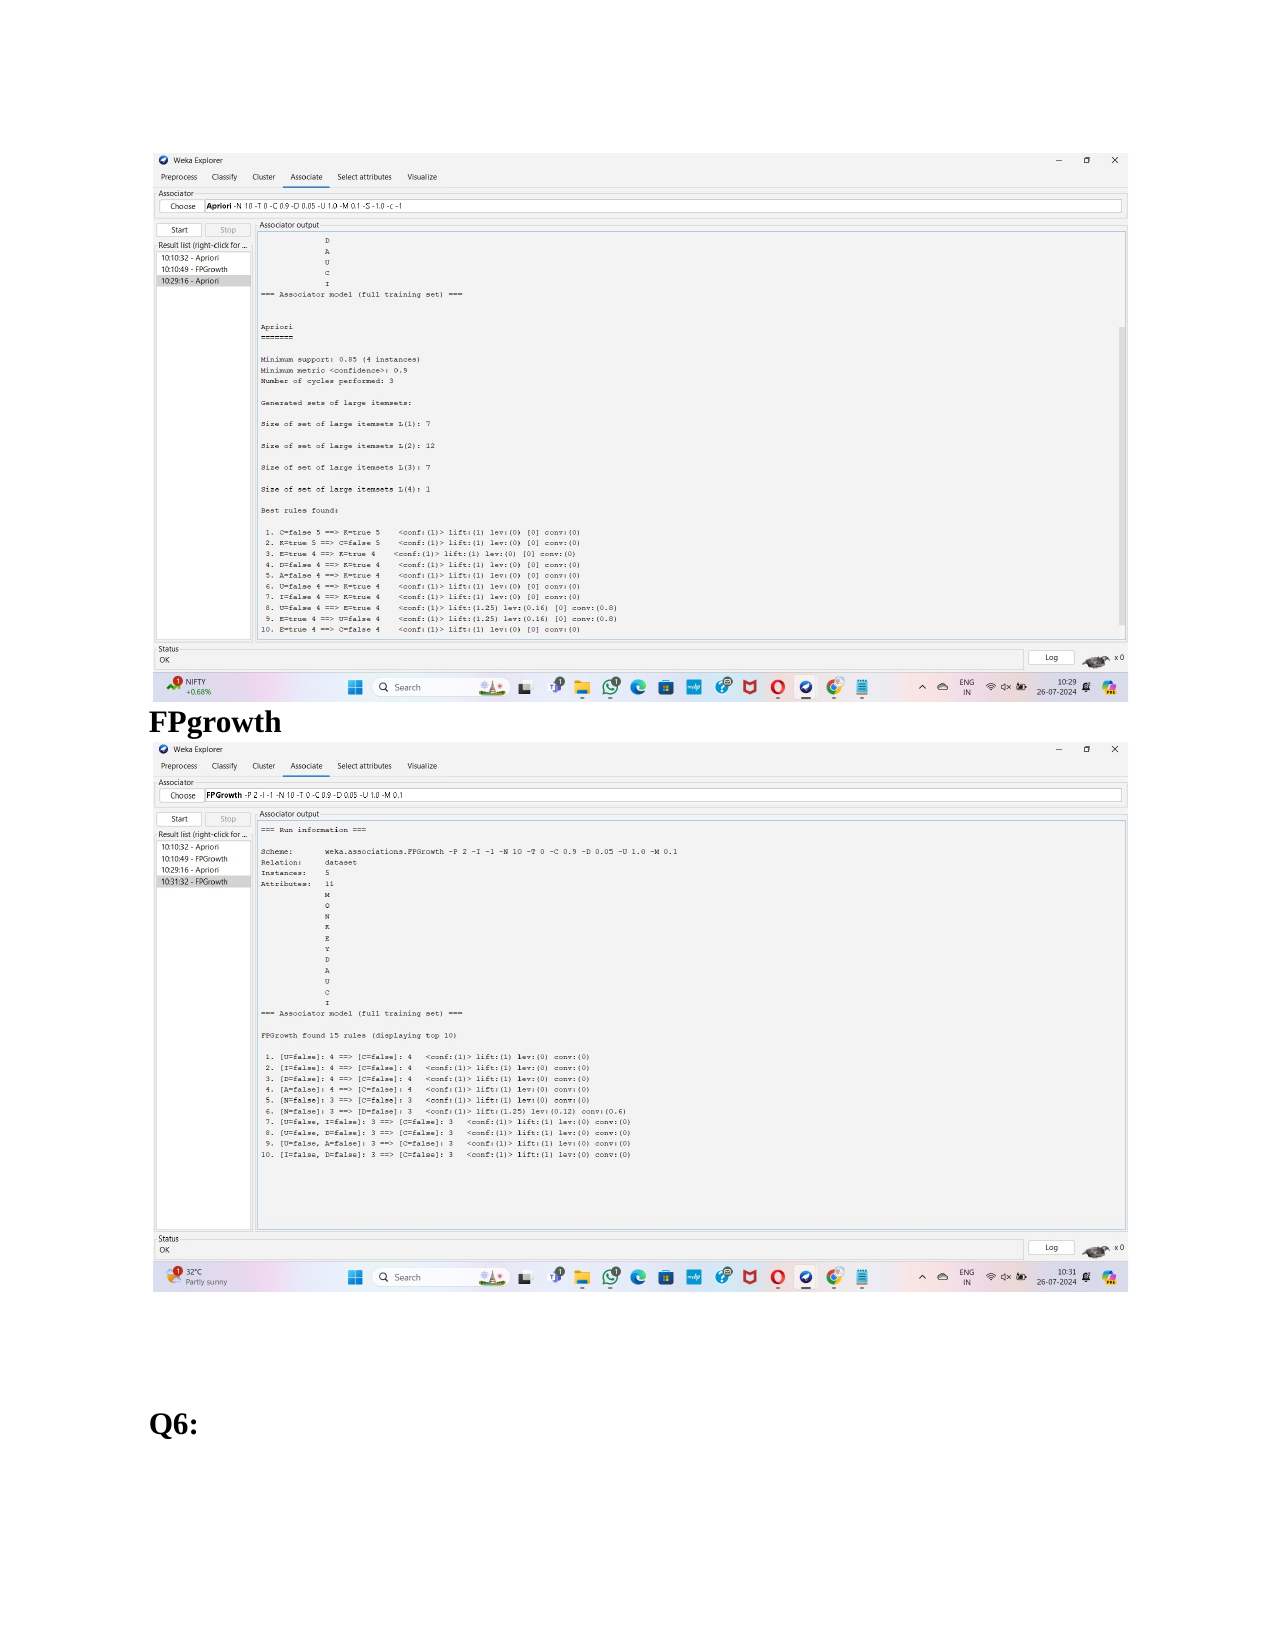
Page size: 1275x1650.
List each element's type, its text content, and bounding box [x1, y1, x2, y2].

text FPgrowth [148, 704, 1042, 740]
picture [153, 153, 1129, 702]
picture [153, 742, 1129, 1292]
text Q6: [148, 1405, 1042, 1441]
